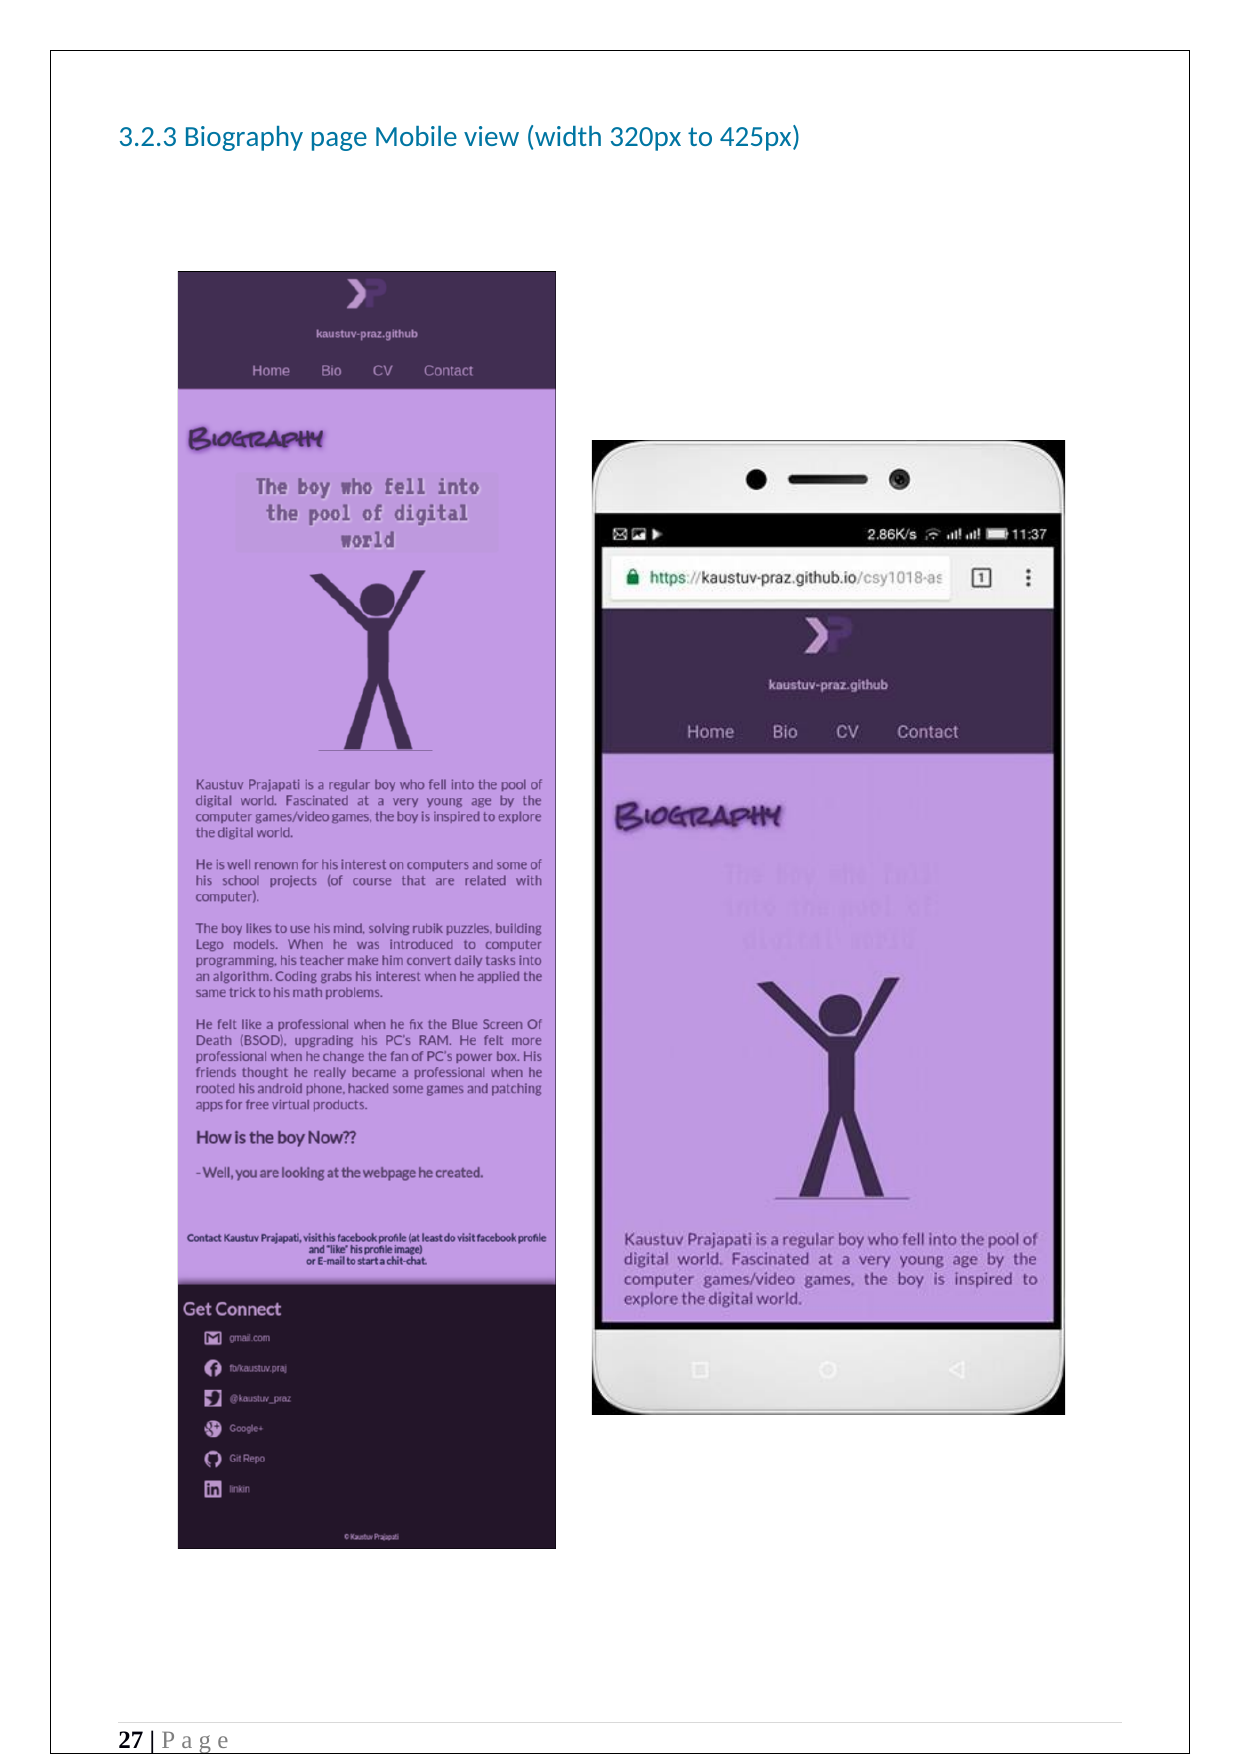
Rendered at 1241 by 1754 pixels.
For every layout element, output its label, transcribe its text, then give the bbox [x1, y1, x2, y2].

picture [177, 271, 556, 1549]
picture [591, 440, 1066, 1415]
text 3.2.3 Biography page Mobile view (width 320px to 425px) [118, 118, 1122, 154]
